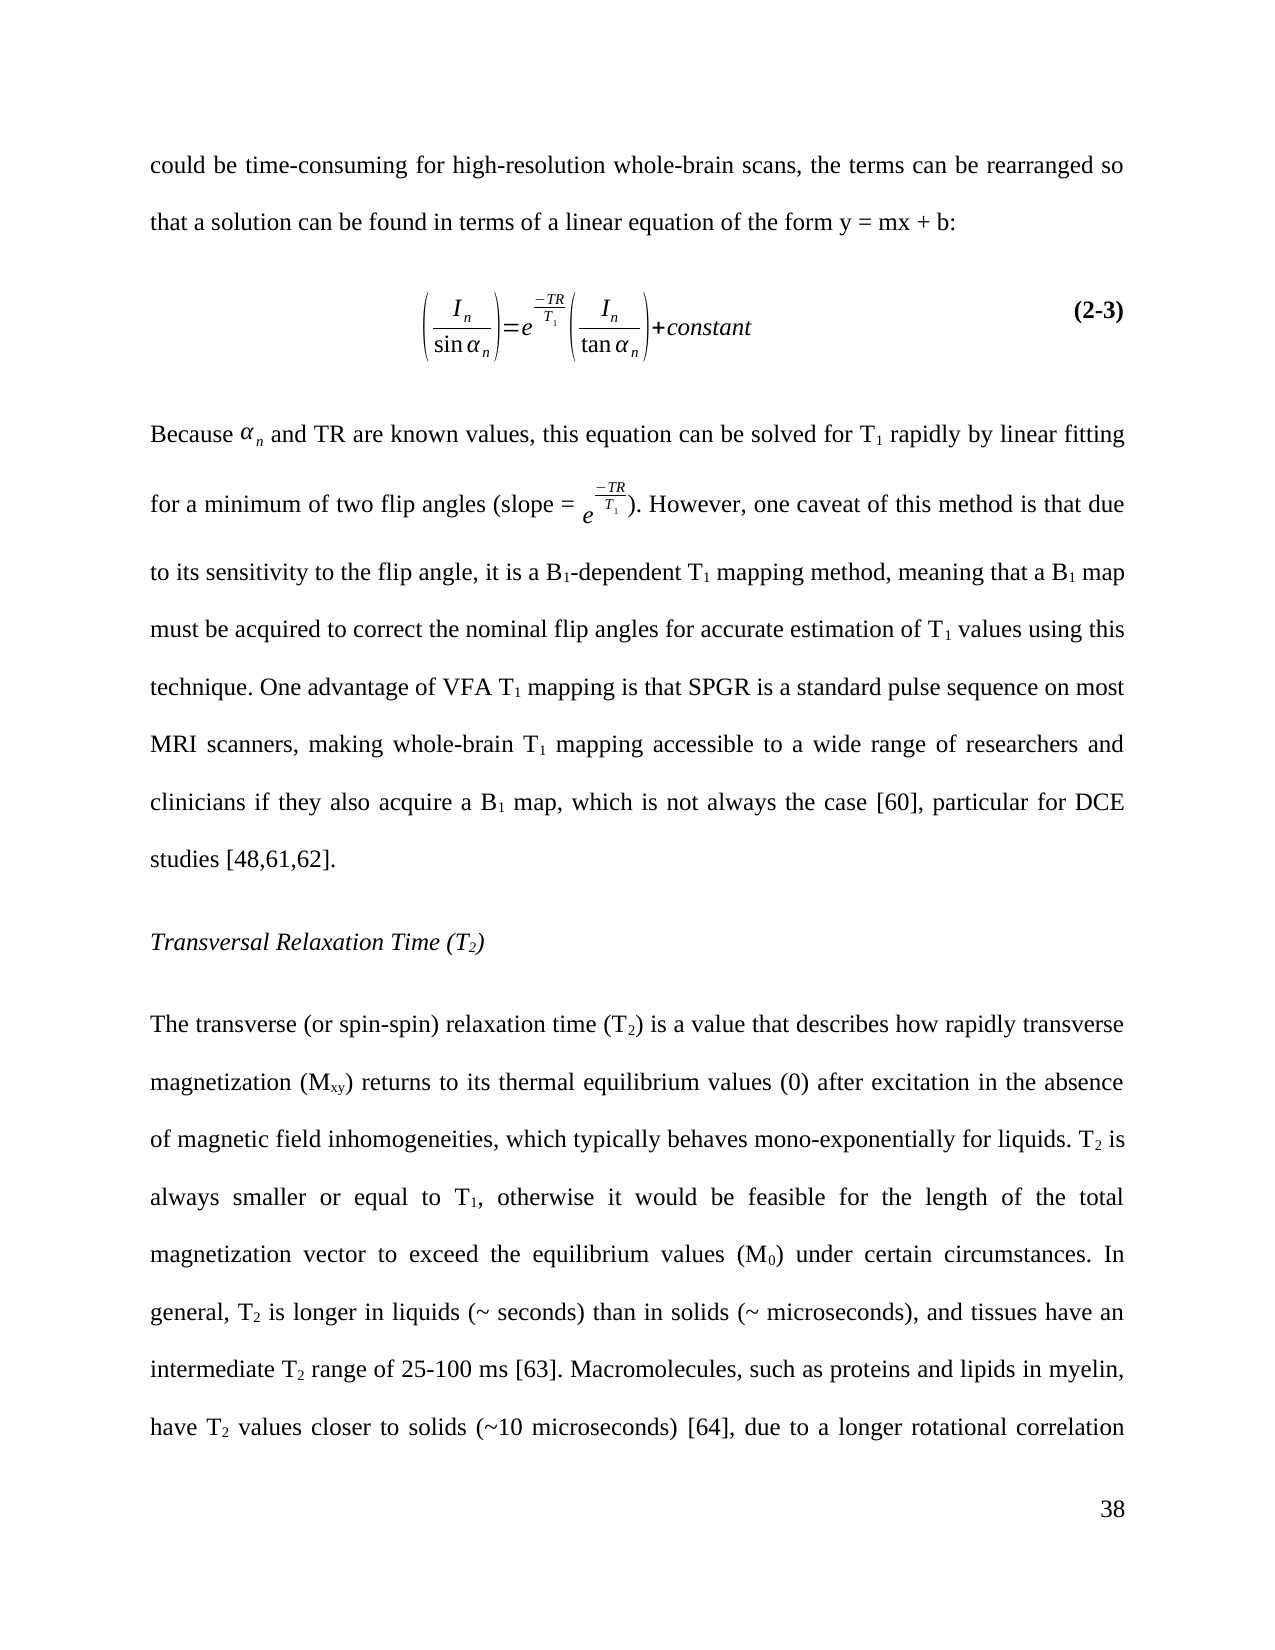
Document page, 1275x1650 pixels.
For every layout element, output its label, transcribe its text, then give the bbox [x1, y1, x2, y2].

text Transversal Relaxation Time (T2) [150, 927, 1125, 956]
table_header (2-3) [1025, 290, 1135, 418]
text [150, 150, 1125, 236]
table_header [150, 290, 1025, 418]
text Because and TR are known values, this equation can be solved for T1 rapidly by linear fitting for a minimum of two flip angles (slope = ). However, one caveat of this method is that due to its sensitivity to the flip angle, it is a B1-dependent T1 mapping method, meaning that a B1 map must be acquired to correct the nominal flip angles for accurate estimation of T1 values using this technique. One advantage of VFA T1 mapping is that SPGR is a standard pulse sequence on most MRI scanners, making whole-brain T1 mapping accessible to a wide range of researchers and clinicians if they also acquire a B1 map, which is not always the case [60], particular for DCE studies [48,61,62]. [150, 418, 1125, 873]
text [150, 1009, 1125, 1441]
